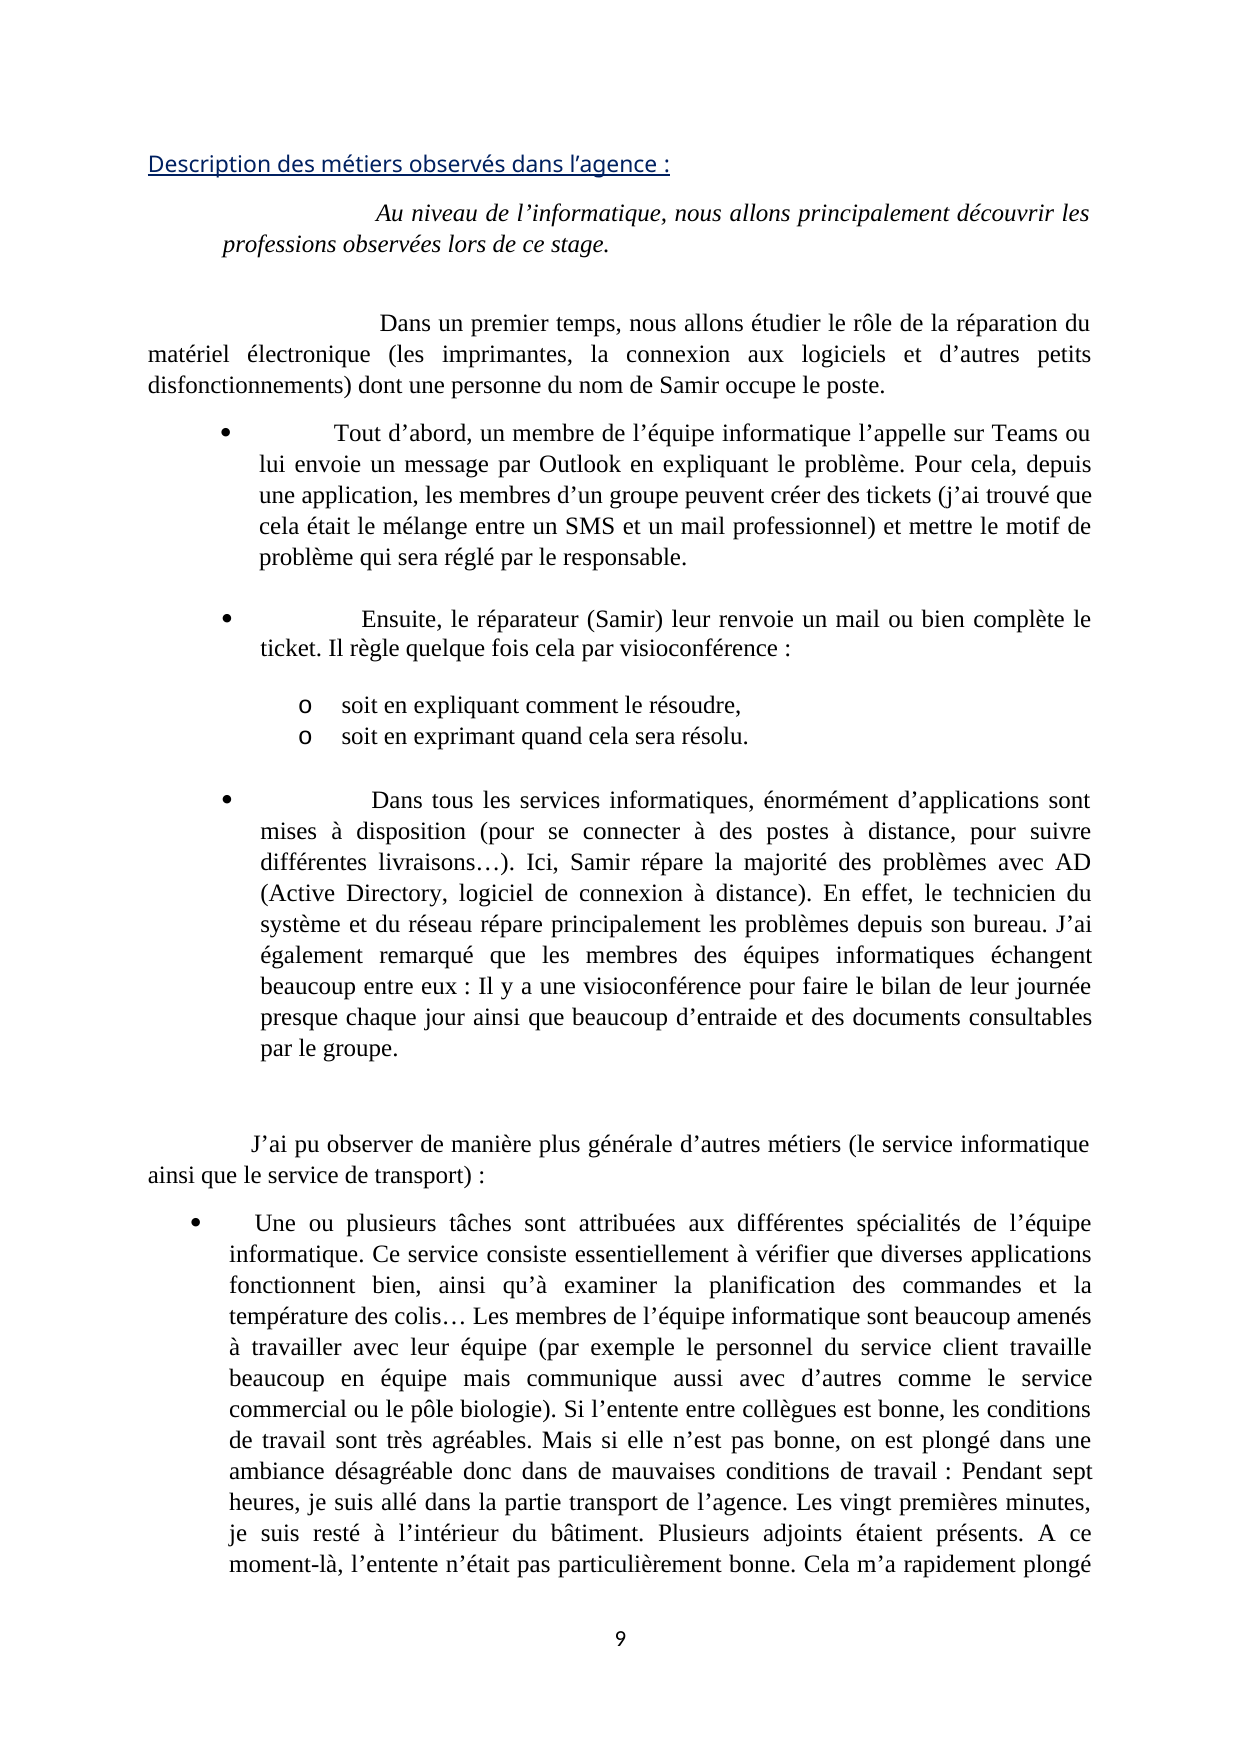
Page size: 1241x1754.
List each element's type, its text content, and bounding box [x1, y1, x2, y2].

list Dans tous les services informatiques, énormément d’applications sont mises à disposition (pour se connecter à des postes à distance, pour suivre différentes livraisons…). Ici, Samir répare la majorité des problèmes avec AD (Active Directory, logiciel de connexion à distance). En effet, le technicien du système et du réseau répare principalement les problèmes depuis son bureau. J’ai également remarqué que les membres des équipes informatiques échangent beaucoup entre eux : Il y a une visioconférence pour faire le bilan de leur journée presque chaque jour ainsi que beaucoup d’entraide et des documents consultables par le groupe. [223, 785, 1093, 1062]
text Description des métiers observés dans l’agence : [148, 148, 1093, 179]
list Tout d’abord, un membre de l’équipe informatique l’appelle sur Teams ou lui envoie un message par Outlook en expliquant le problème. Pour cela, depuis une application, les membres d’un groupe peuvent créer des tickets (j’ai trouvé que cela était le mélange entre un SMS et un mail professionnel) et mettre le motif de problème qui sera réglé par le responsable. [221, 418, 1093, 571]
text Dans un premier temps, nous allons étudier le rôle de la réparation du matériel électronique (les imprimantes, la connexion aux logiciels et d’autres petits disfonctionnements) dont une personne du nom de Samir occupe le poste. [148, 308, 1093, 399]
list Ensuite, le réparateur (Samir) leur renvoie un mail ou bien complète le ticket. Il règle quelque fois cela par visioconférence : [223, 604, 1093, 661]
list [191, 1208, 1093, 1578]
list Au niveau de l’informatique, nous allons principalement découvrir les professions observées lors de ce stage. [223, 198, 1093, 258]
text J’ai pu observer de manière plus générale d’autres métiers (le service informatique ainsi que le service de transport) : [148, 1129, 1093, 1189]
list soit en exprimant quand cela sera résolu. [298, 721, 1093, 752]
list soit en expliquant comment le résoudre, [298, 690, 1093, 721]
